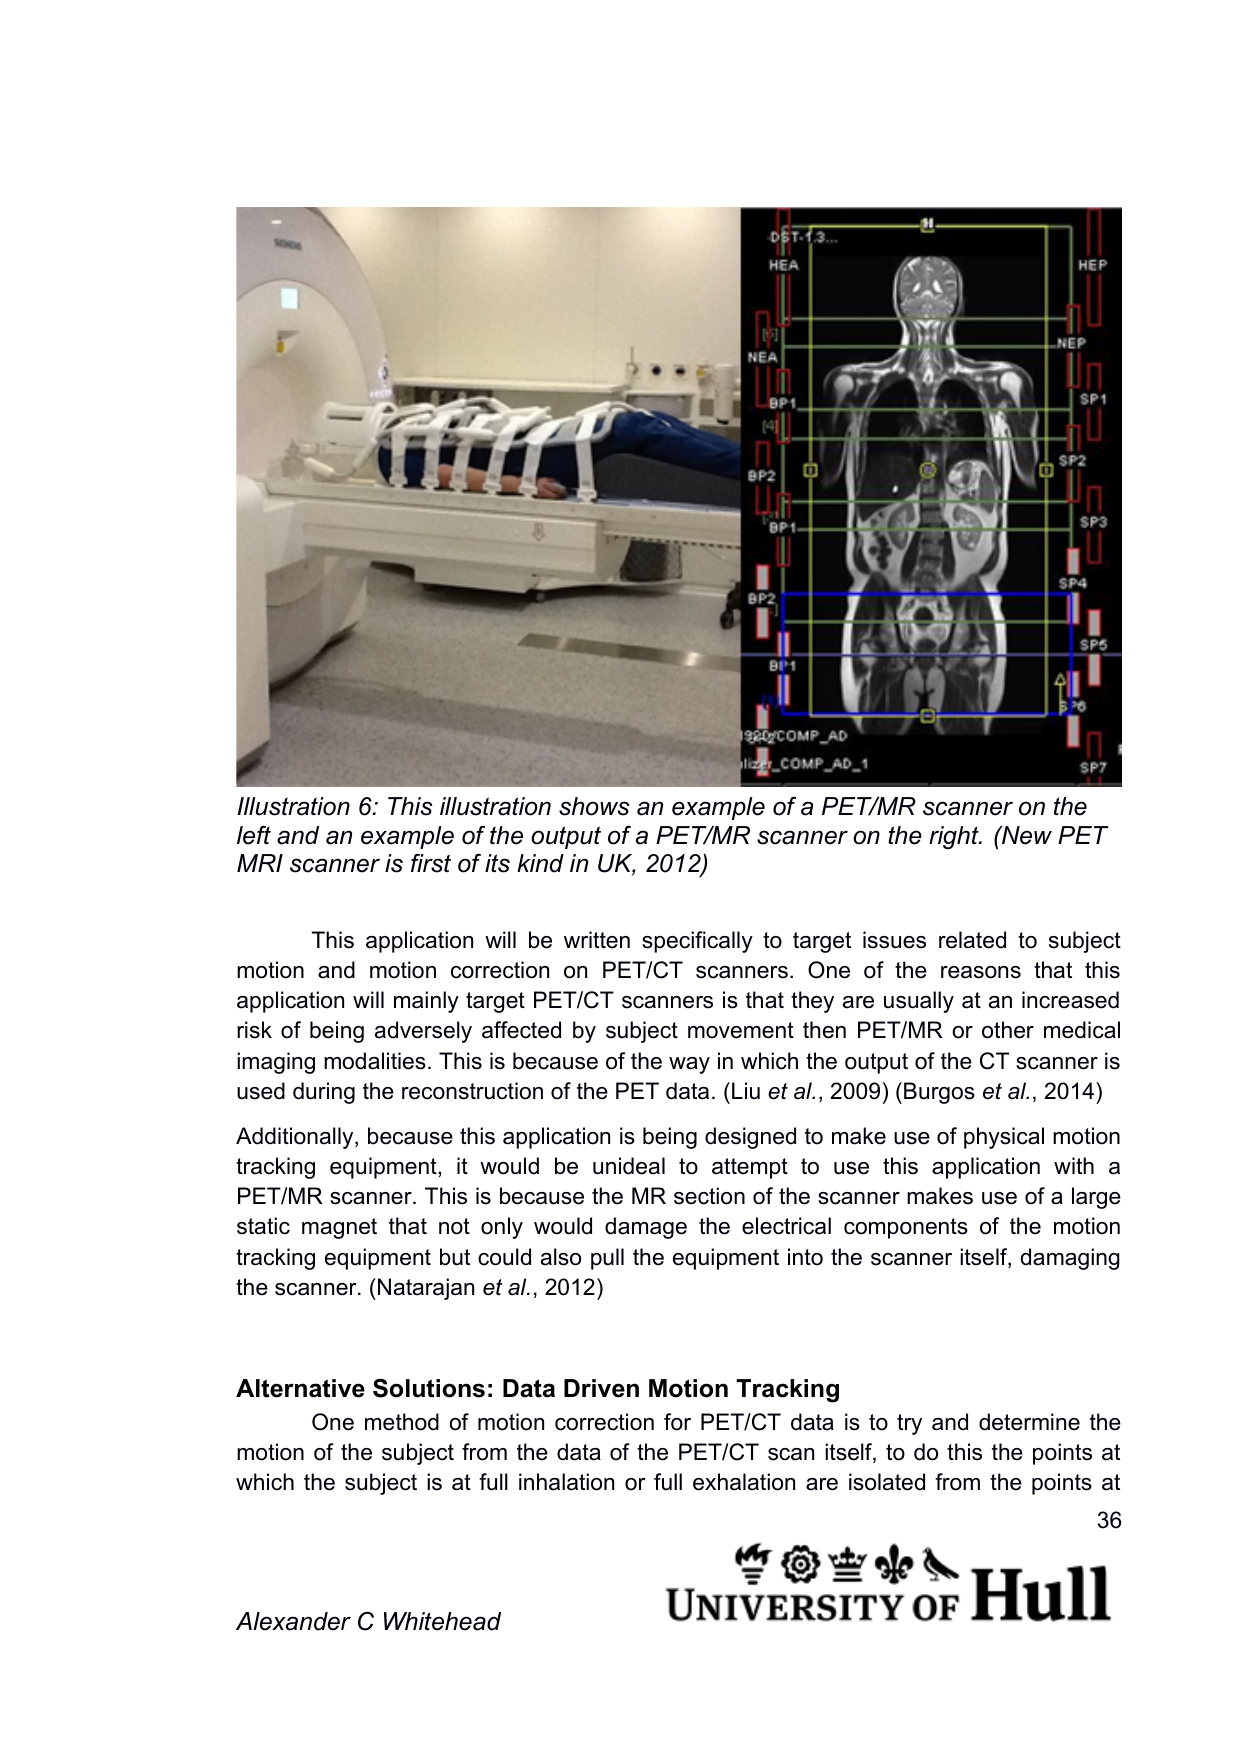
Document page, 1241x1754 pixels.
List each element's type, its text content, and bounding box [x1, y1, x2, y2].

text This application will be written specifically to target issues related to subject motion and motion correction on PET/CT scanners. One of the reasons that this application will mainly target PET/CT scanners is that they are usually at an increased risk of being adversely affected by subject movement then PET/MR or other medical imaging modalities. This is because of the way in which the output of the CT scanner is used during the reconstruction of the PET data. (Liu et al., 2009) (Burgos et al., 2014)⁠ [236, 927, 1122, 1104]
text Additionally, because this application is being designed to make use of physical motion tracking equipment, it would be unideal to attempt to use this application with a PET/MR scanner. This is because the MR section of the scanner makes use of a large static magnet that not only would damage the electrical components of the motion tracking equipment but could also pull the equipment into the scanner itself, damaging the scanner. (Natarajan et al., 2012)⁠ [236, 1123, 1122, 1300]
subtitle Alternative Solutions: Data Driven Motion Tracking [236, 1374, 1122, 1402]
picture [659, 1533, 1119, 1631]
picture [236, 207, 1122, 787]
